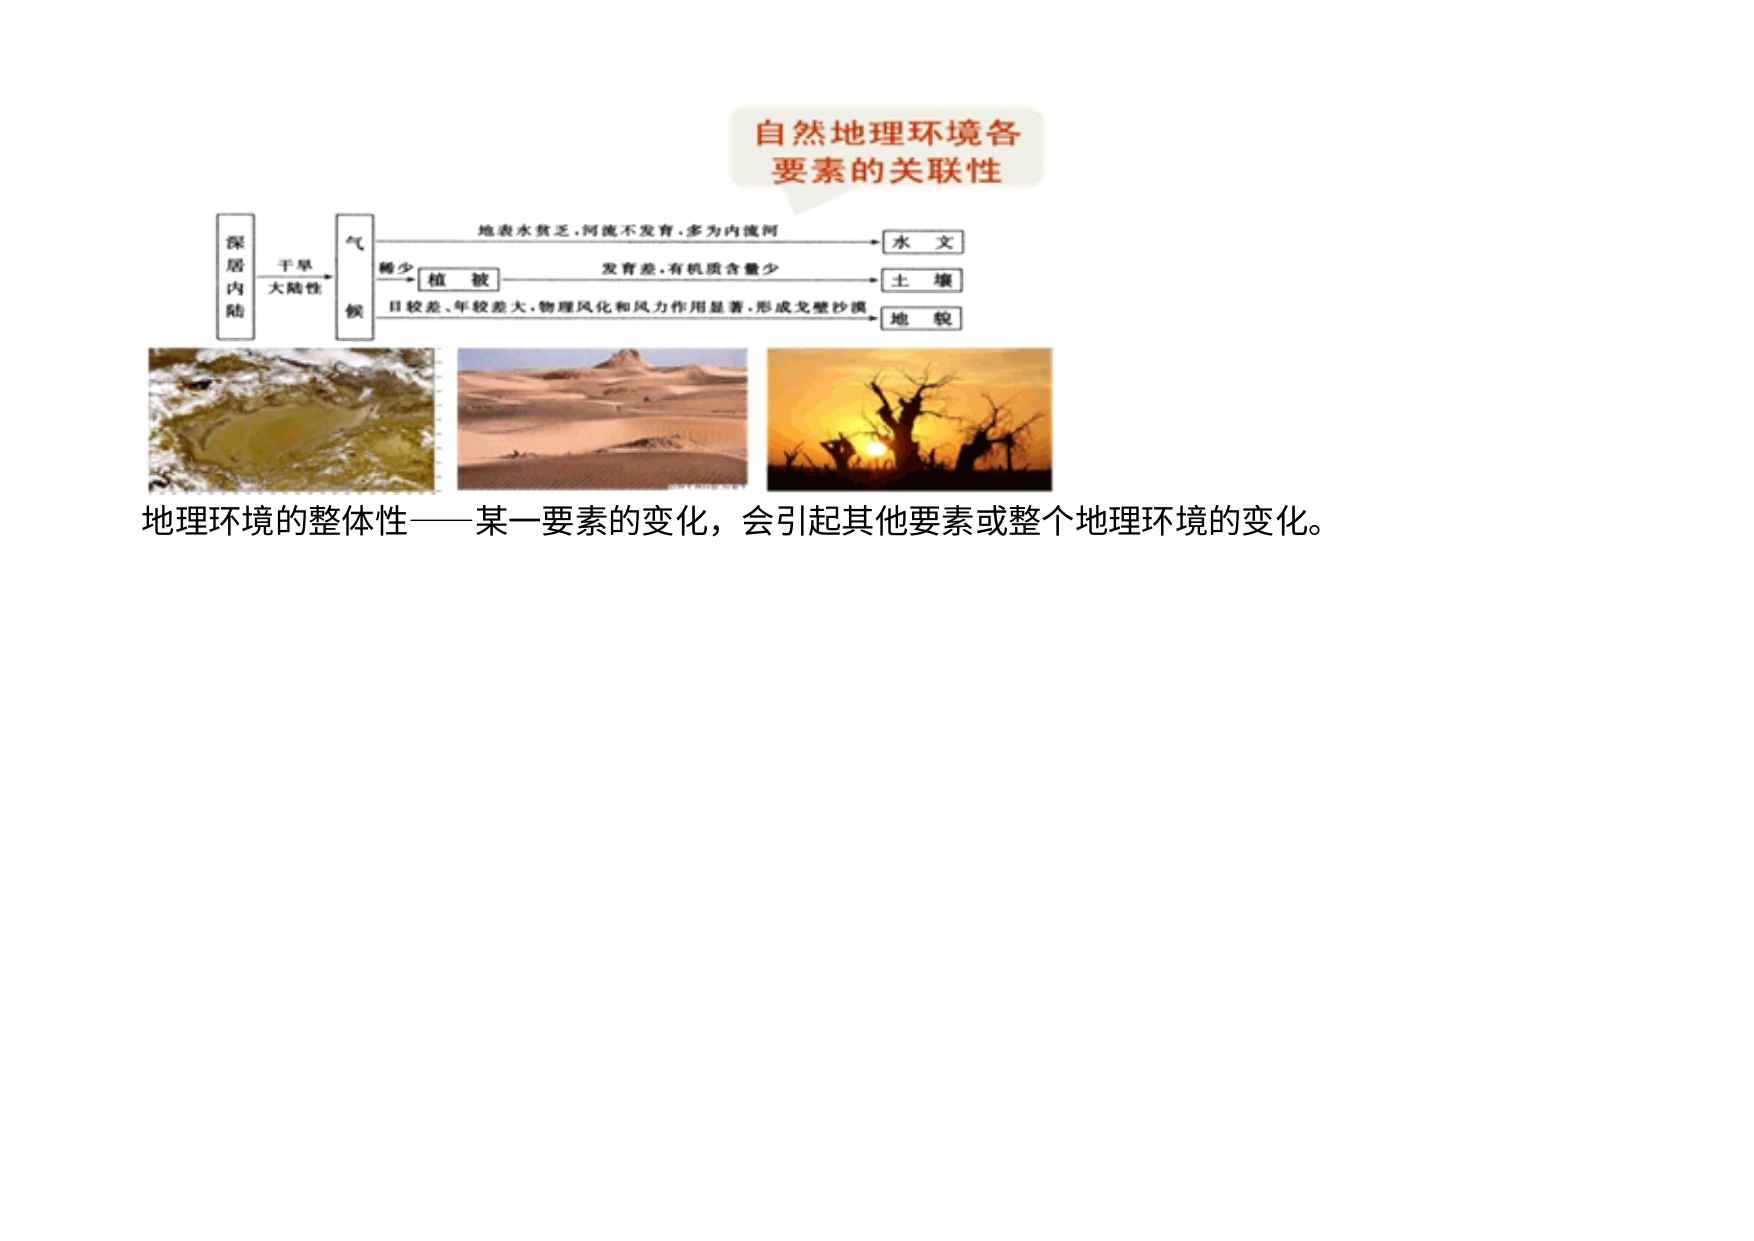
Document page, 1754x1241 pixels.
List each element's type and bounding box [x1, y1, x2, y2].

picture [141, 91, 1058, 495]
table_header [75, 91, 1537, 543]
